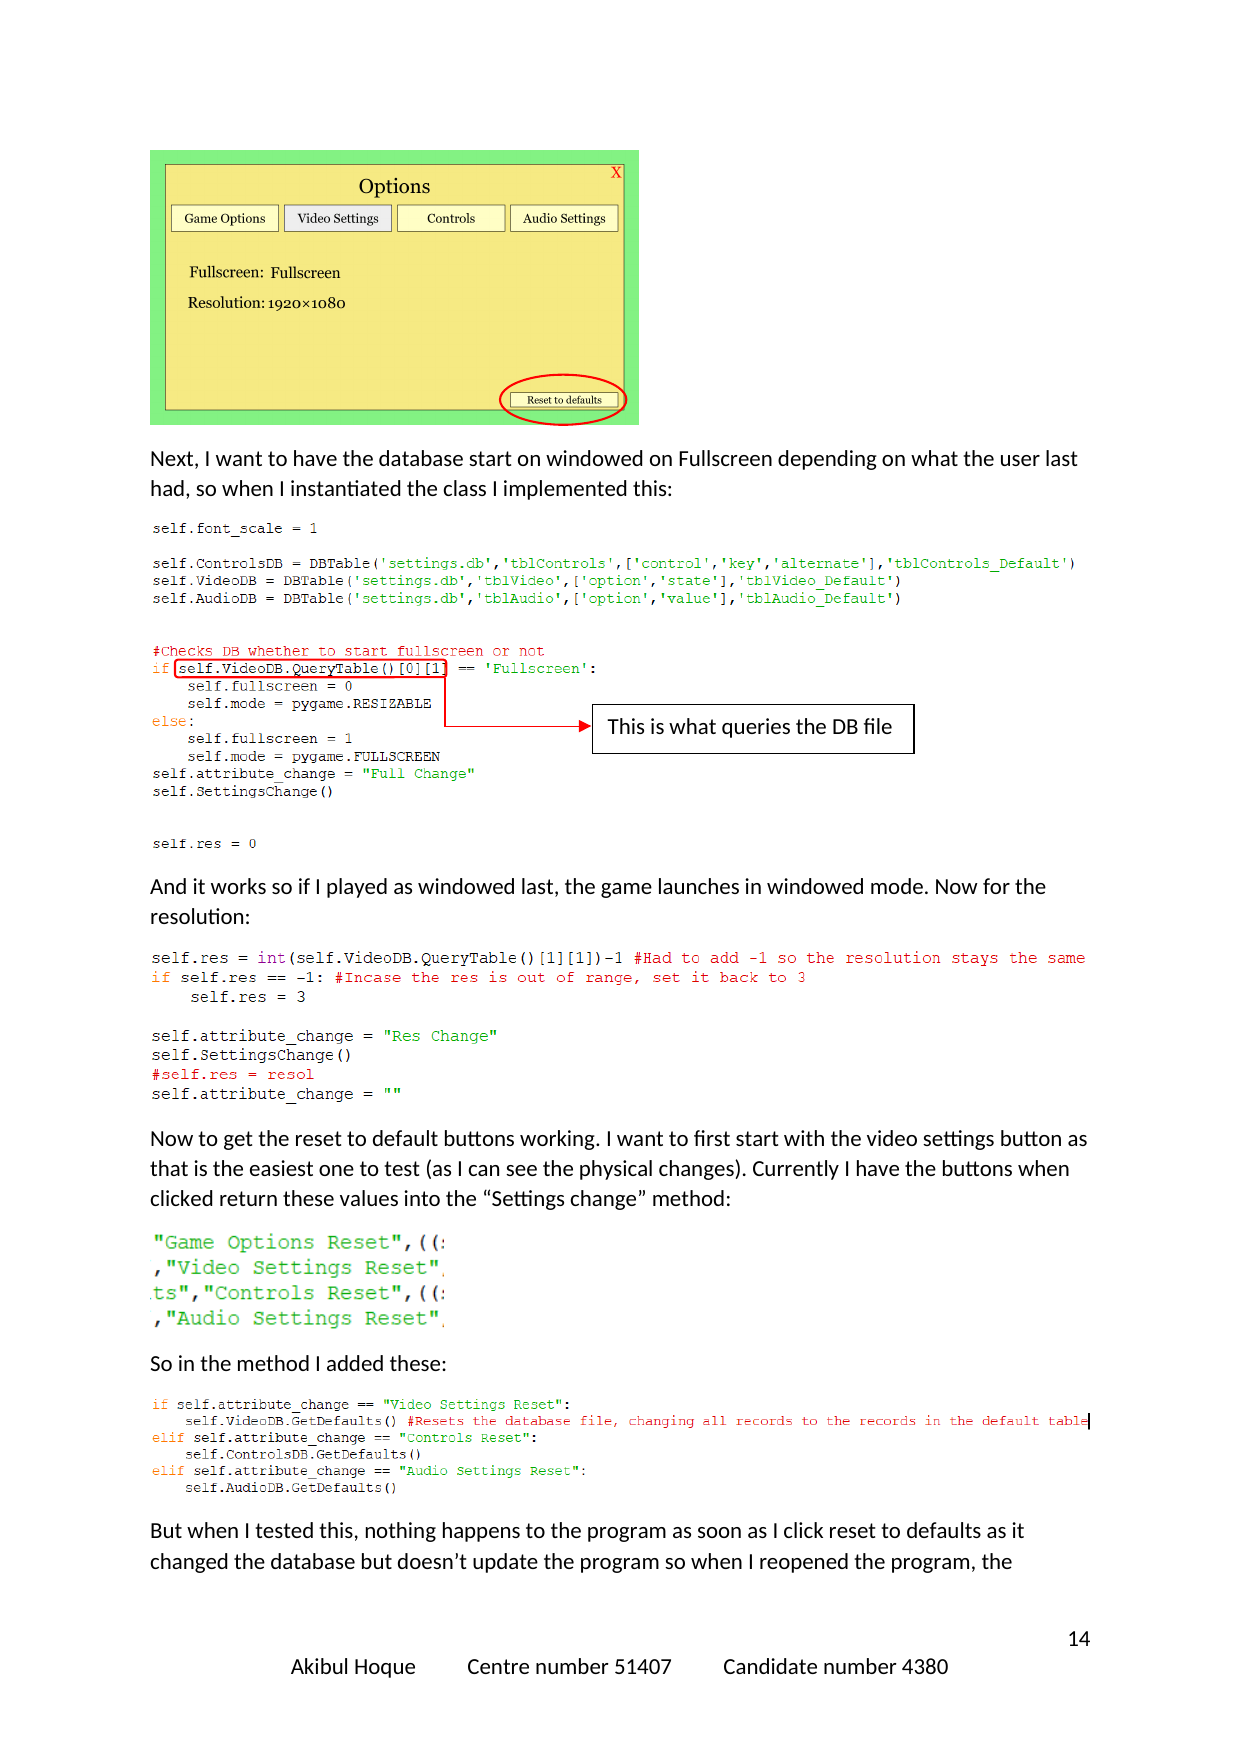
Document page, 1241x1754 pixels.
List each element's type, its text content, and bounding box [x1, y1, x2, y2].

text So in the method I added these: [150, 1349, 1090, 1377]
picture [502, 376, 625, 423]
text And it works so if I played as windowed last, the game launches in windowed mode. Now for the resolution: [150, 872, 1090, 931]
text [150, 1517, 1090, 1575]
picture [150, 150, 639, 425]
text Now to get the reset to default buttons working. I want to first start with the video settings button as that is the easiest one to test (as I can see the physical changes). Currently I have the buttons when clicked return these values into the “Settings change” method: [150, 1124, 1090, 1213]
text Next, I want to have the database start on windowed on Fullscreen depending on what the user last had, so when I instantiated the class I implemented this: [150, 444, 1090, 502]
